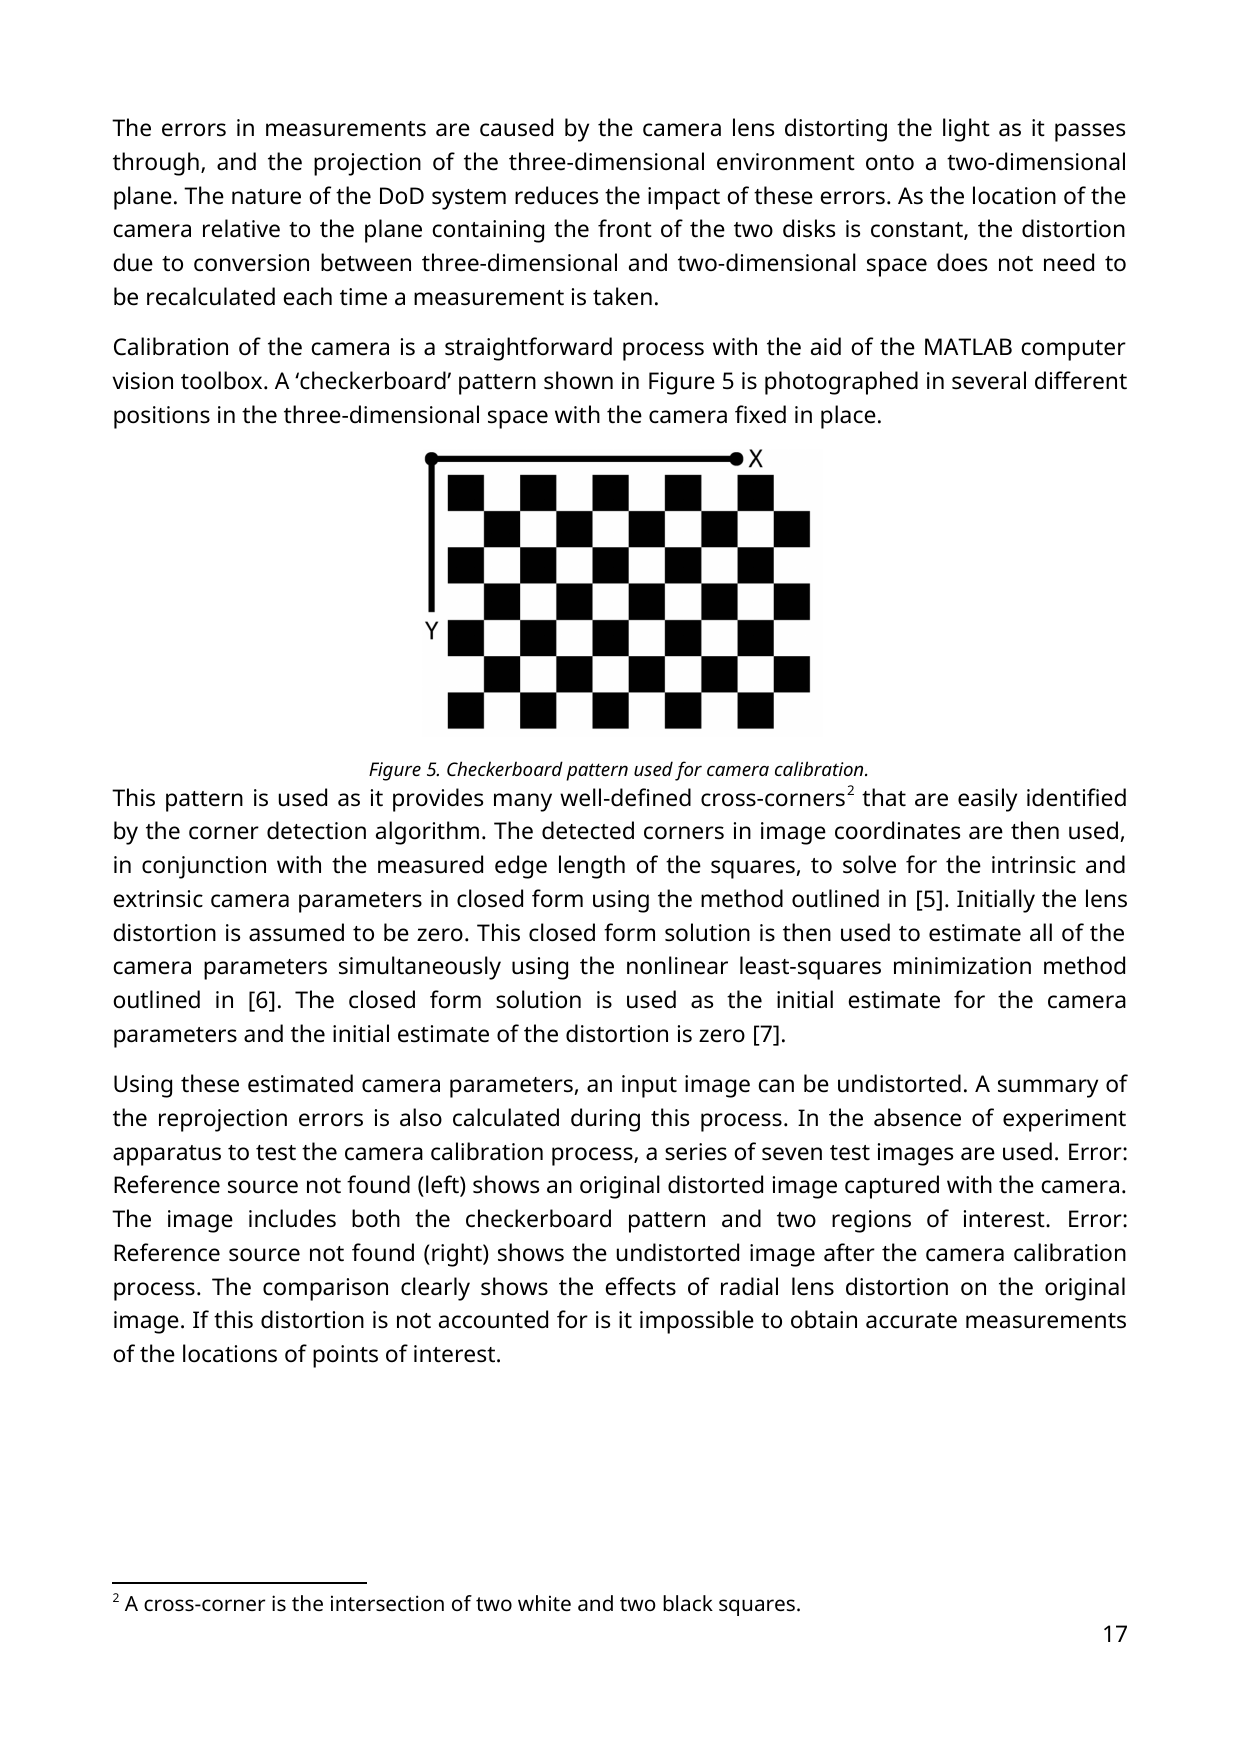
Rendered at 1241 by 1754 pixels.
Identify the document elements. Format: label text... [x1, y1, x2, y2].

picture [423, 450, 823, 737]
text The errors in measurements are caused by the camera lens distorting the light as it passes through, and the projection of the three-dimensional environment onto a two-dimensional plane. The nature of the DoD system reduces the impact of these errors. As the location of the camera relative to the plane containing the front of the two disks is constant, the distortion due to conversion between three-dimensional and two-dimensional space does not need to be recalculated each time a measurement is taken. [112, 112, 1128, 312]
text Figure 5. Checkerboard pattern used for camera calibration. [112, 756, 1128, 782]
text Calibration of the camera is a straightforward process with the aid of the MATLAB computer vision toolbox. A ‘checkerboard’ pattern shown in Figure 5 is photographed in several different positions in the three-dimensional space with the camera fixed in place. [112, 331, 1128, 430]
text This pattern is used as it provides many well-defined cross-corners that are easily identified by the corner detection algorithm. The detected corners in image coordinates are then used, in conjunction with the measured edge length of the squares, to solve for the intrinsic and extrinsic camera parameters in closed form using the method outlined in [5]. Initially the lens distortion is assumed to be zero. This closed form solution is then used to estimate all of the camera parameters simultaneously using the nonlinear least-squares minimization method outlined in [6]. The closed form solution is used as the initial estimate for the camera parameters and the initial estimate of the distortion is zero [7]. [112, 782, 1128, 1049]
